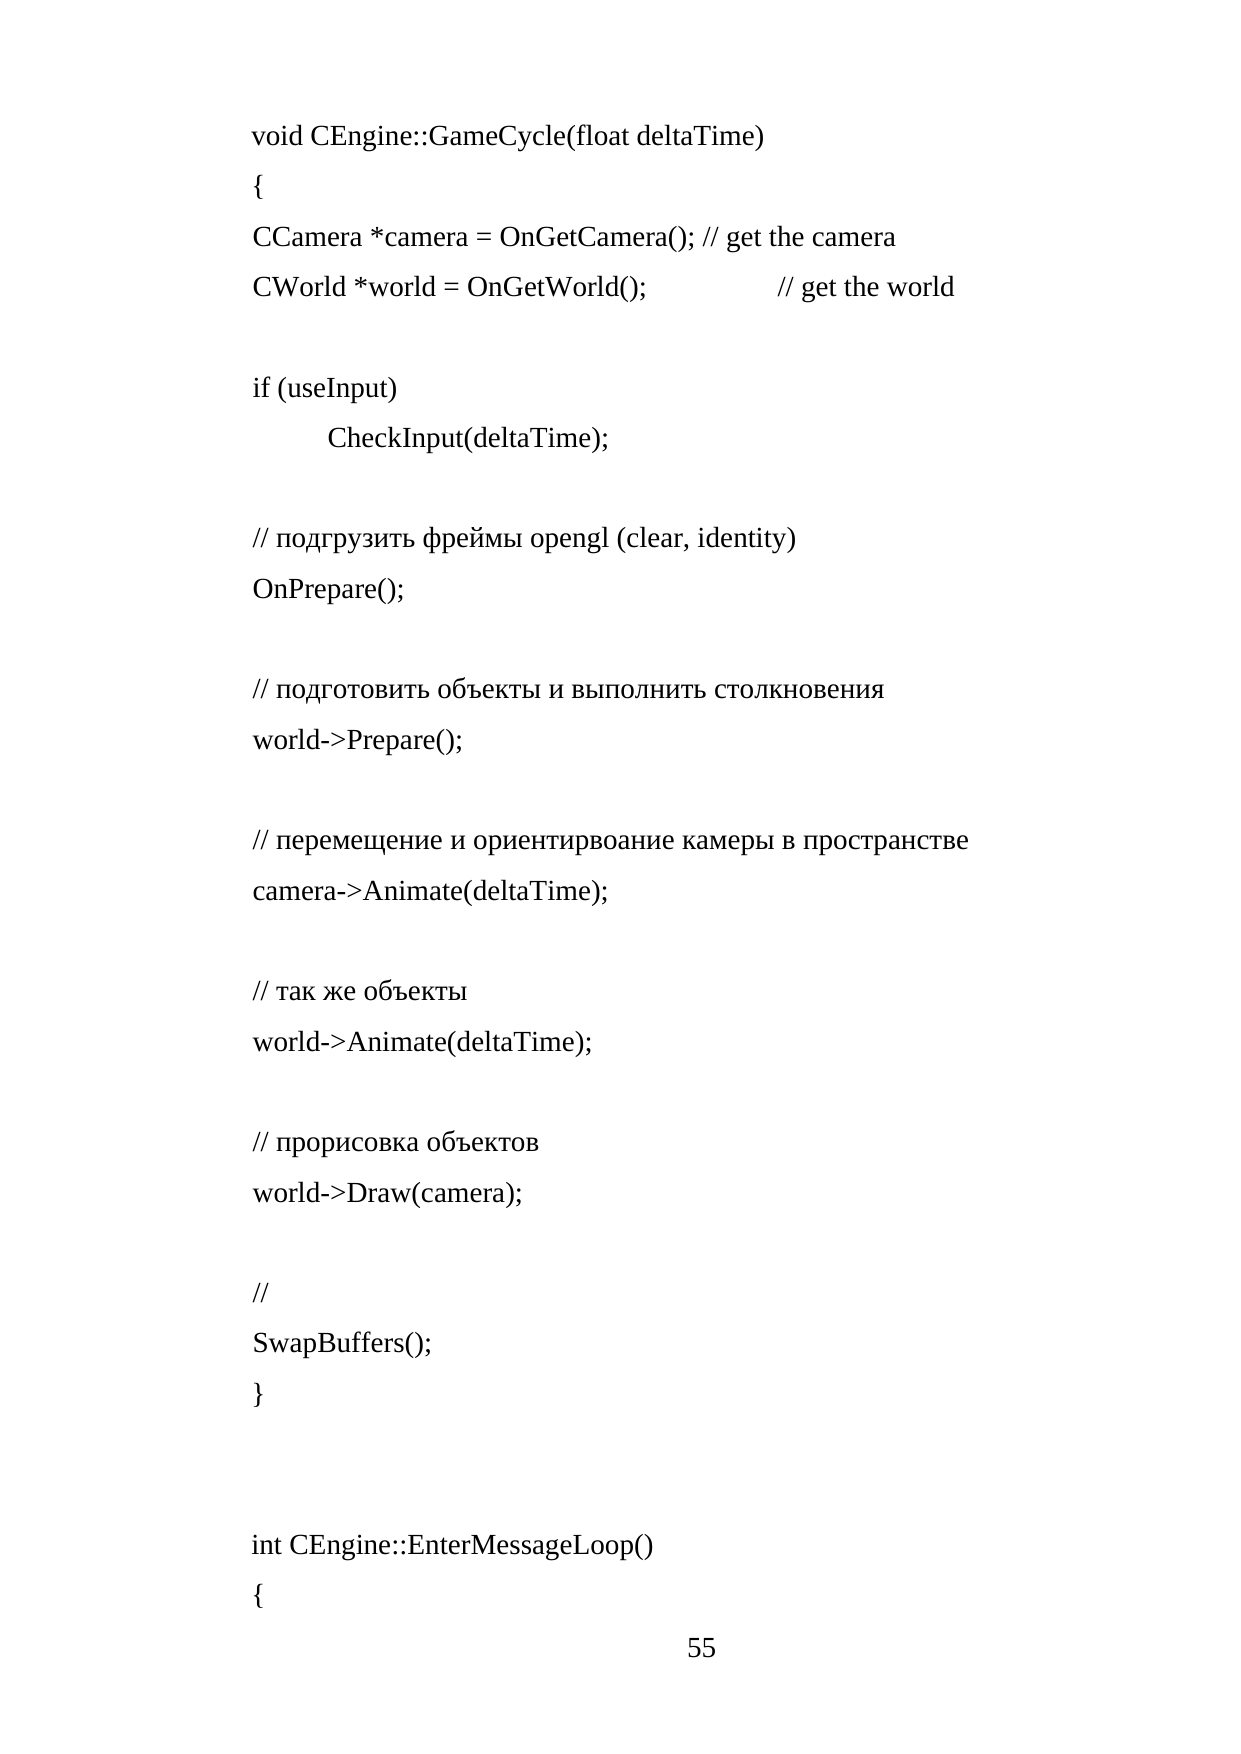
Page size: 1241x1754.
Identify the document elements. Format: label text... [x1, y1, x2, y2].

text // перемещение и ориентирвоание камеры в пространстве [177, 822, 1152, 856]
text // [177, 1275, 1152, 1309]
text world->Draw(camera); [177, 1175, 1152, 1208]
text // подготовить объекты и выполнить столкновения [177, 672, 1152, 705]
text CheckInput(deltaTime); [177, 420, 1152, 453]
text CCamera *camera = OnGetCamera(); // get the camera [177, 219, 1152, 252]
text // подгрузить фреймы opengl (clear, identity) [177, 521, 1152, 554]
text SwapBuffers(); [177, 1326, 1152, 1359]
text } [177, 1376, 1152, 1409]
text // прорисовка объектов [177, 1124, 1152, 1158]
text CWorld *world = OnGetWorld(); // get the world [177, 269, 1152, 303]
text world->Prepare(); [177, 722, 1152, 755]
text camera->Animate(deltaTime); [177, 873, 1152, 906]
text { [177, 168, 1152, 202]
text world->Animate(deltaTime); [177, 1024, 1152, 1057]
text void CEngine::GameCycle(float deltaTime) [177, 118, 1152, 152]
text { [177, 1577, 1152, 1611]
text // так же объекты [177, 973, 1152, 1007]
text if (useInput) [177, 370, 1152, 403]
text OnPrepare(); [177, 571, 1152, 604]
text int CEngine::EnterMessageLoop() [177, 1527, 1152, 1560]
